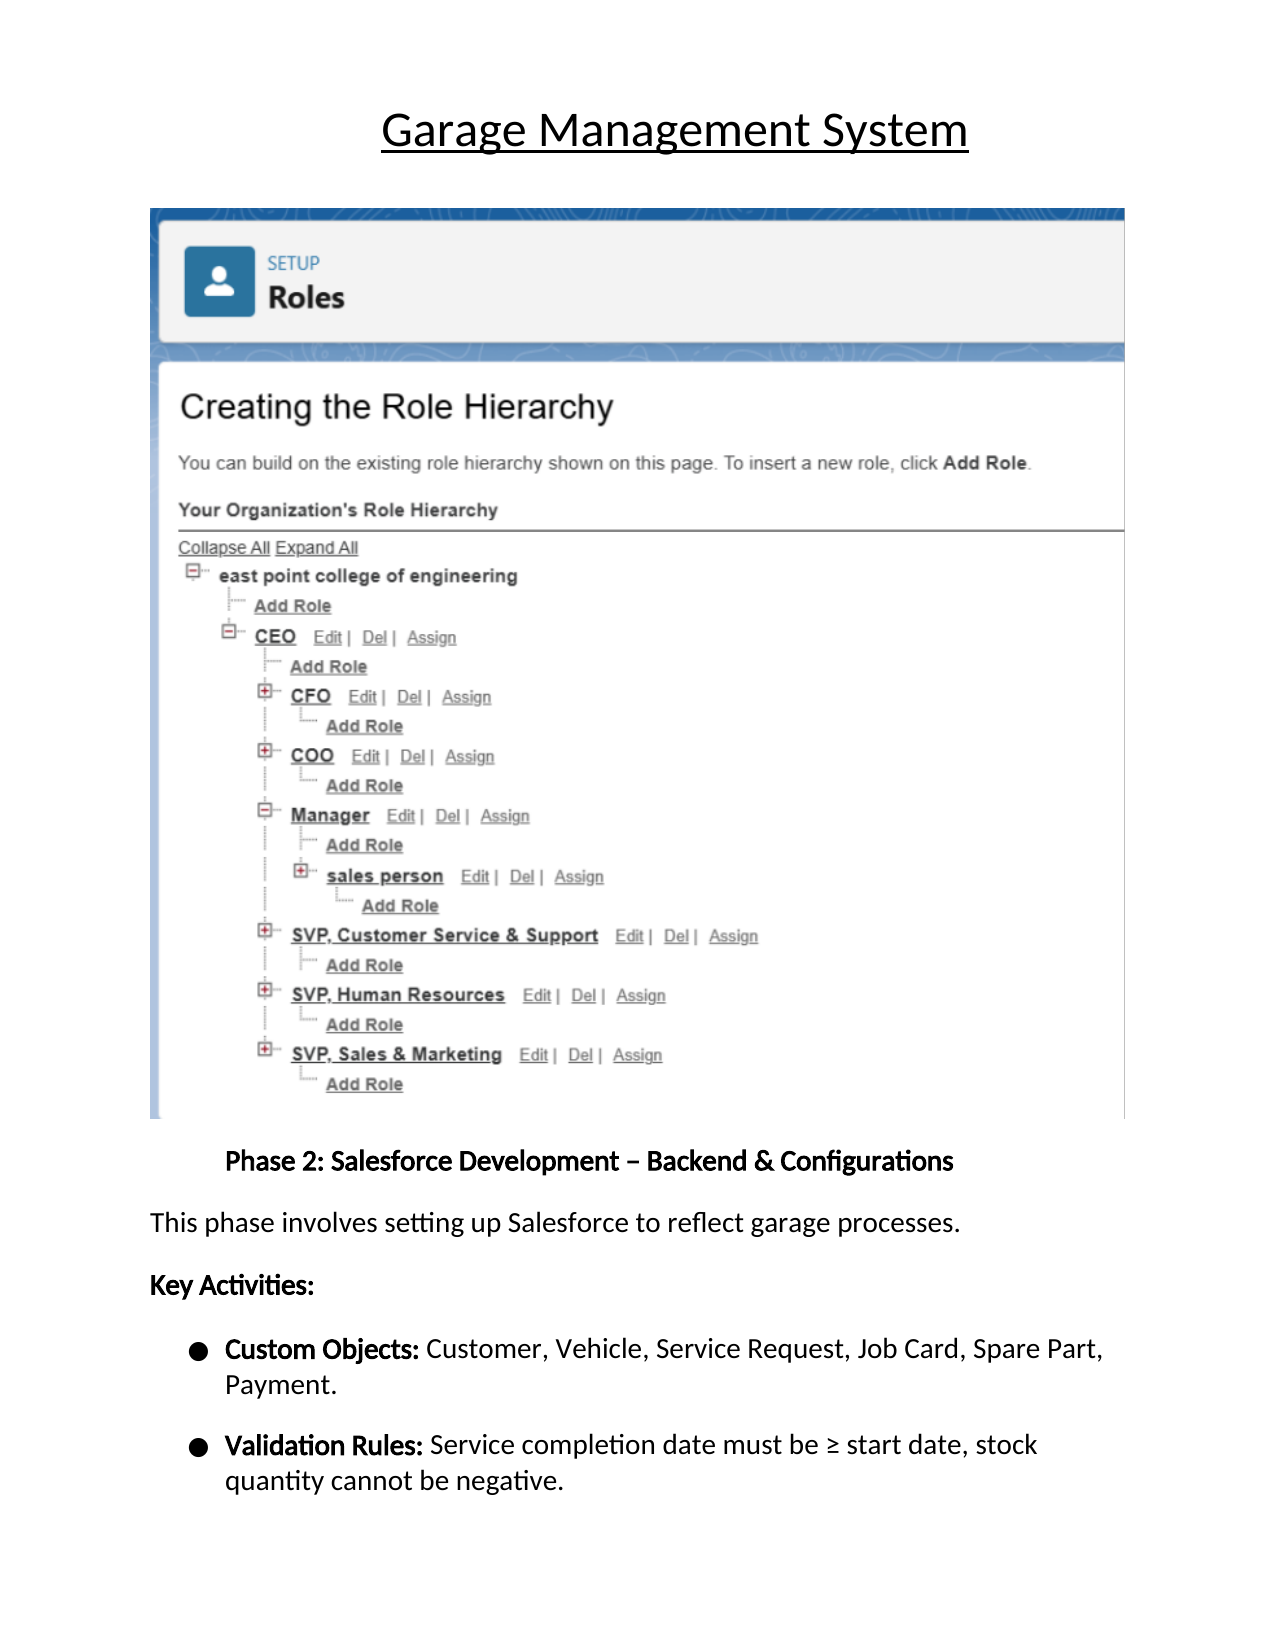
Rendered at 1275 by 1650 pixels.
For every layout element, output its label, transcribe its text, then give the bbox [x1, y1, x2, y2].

list Validation Rules: Service completion date must be ≥ start date, stock quantity cannot be negative. [187, 1426, 1125, 1498]
text Phase 2: Salesforce Development – Backend & Configurations [150, 1142, 1125, 1177]
text Key Activities: [150, 1266, 1125, 1302]
picture [150, 208, 1125, 1119]
text This phase involves setting up Salesforce to reflect garage processes. [150, 1204, 1125, 1239]
list Custom Objects: Customer, Vehicle, Service Request, Job Card, Spare Part, Payment. [187, 1330, 1125, 1401]
